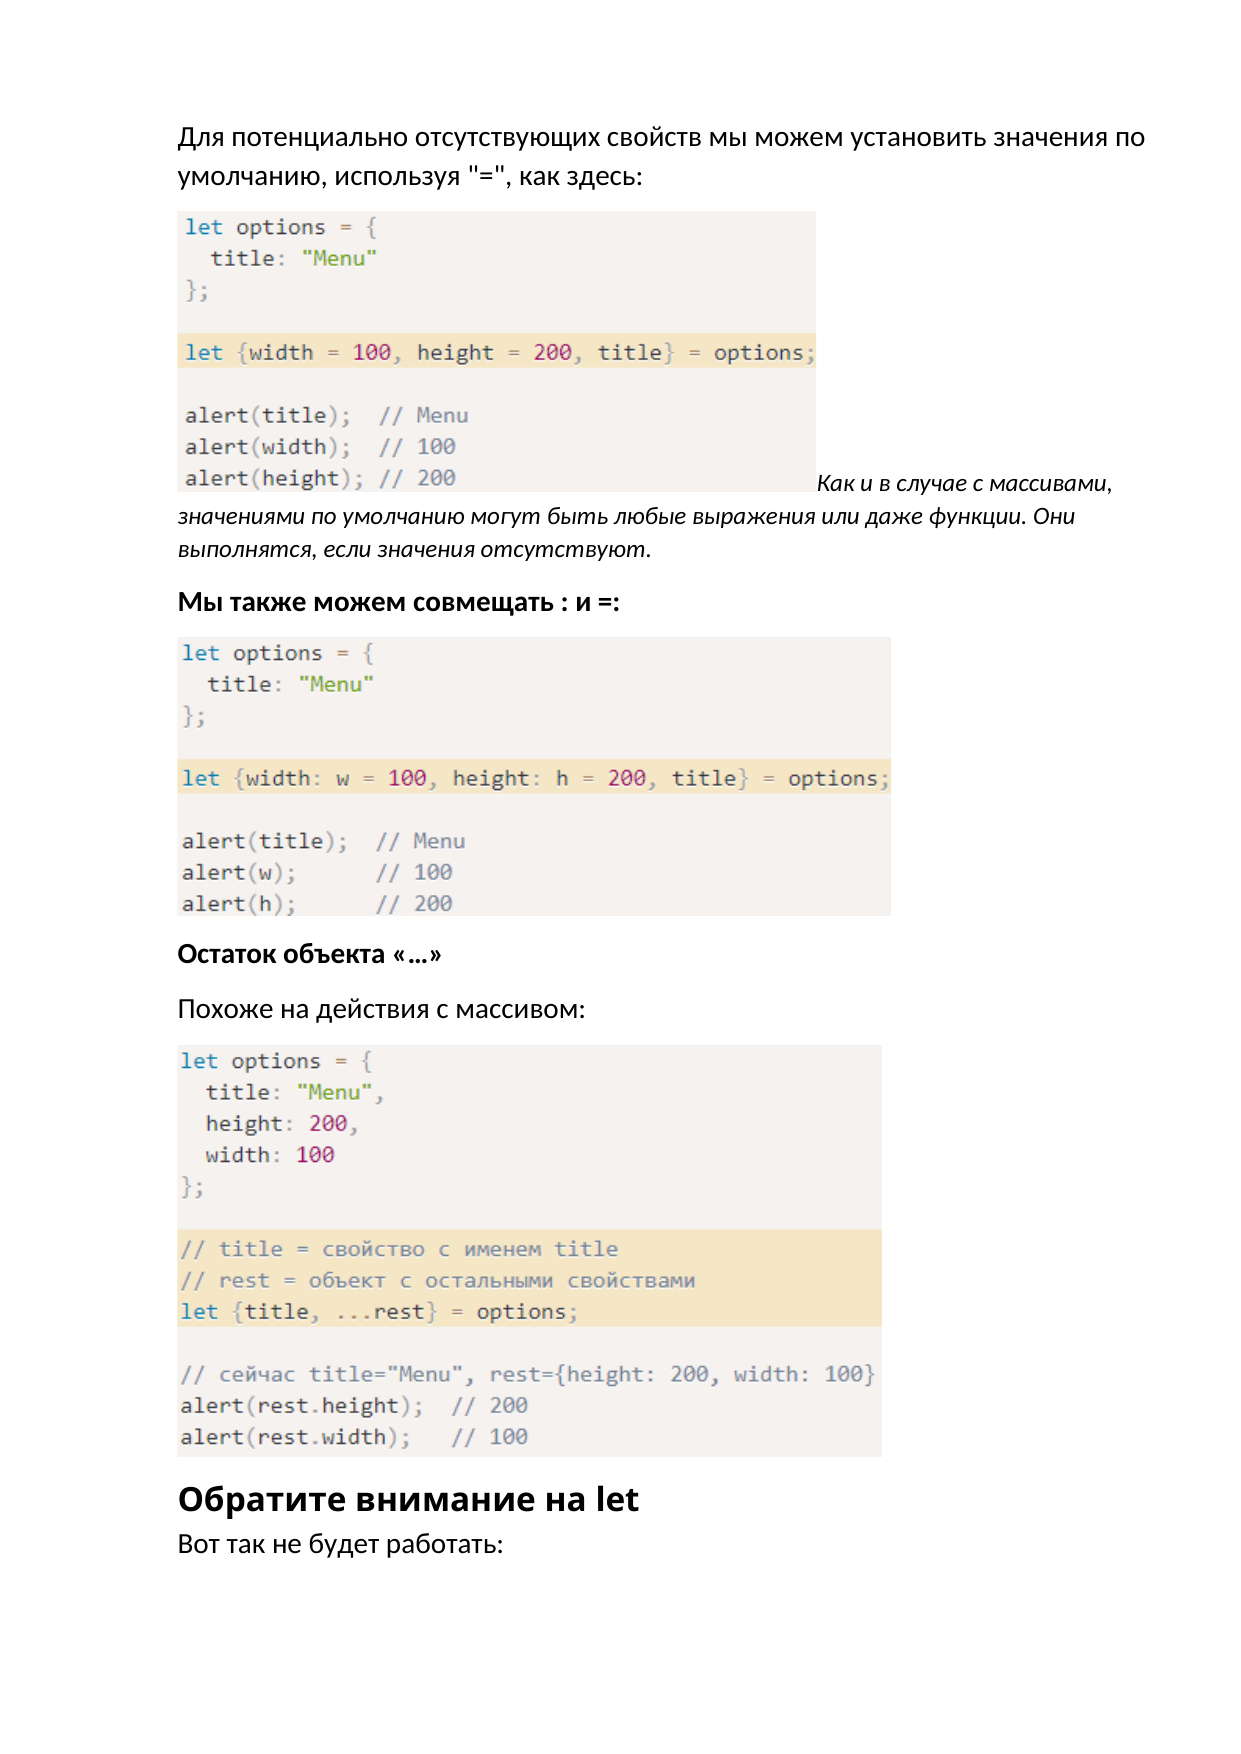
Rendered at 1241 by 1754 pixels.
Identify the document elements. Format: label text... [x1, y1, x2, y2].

text Вот так не будет работать: [177, 1525, 1152, 1561]
subtitle Обратите внимание на let [177, 1476, 1152, 1521]
text Мы также можем совмещать : и =: [177, 583, 1152, 618]
text Для потенциально отсутствующих свойств мы можем установить значения по умолчанию, используя "=", как здесь: [177, 118, 1152, 192]
picture [177, 211, 817, 492]
text Похоже на действия с массивом: [177, 990, 1152, 1026]
picture [177, 1045, 882, 1457]
text Остаток объекта «…» [177, 935, 1152, 971]
picture [177, 637, 892, 916]
